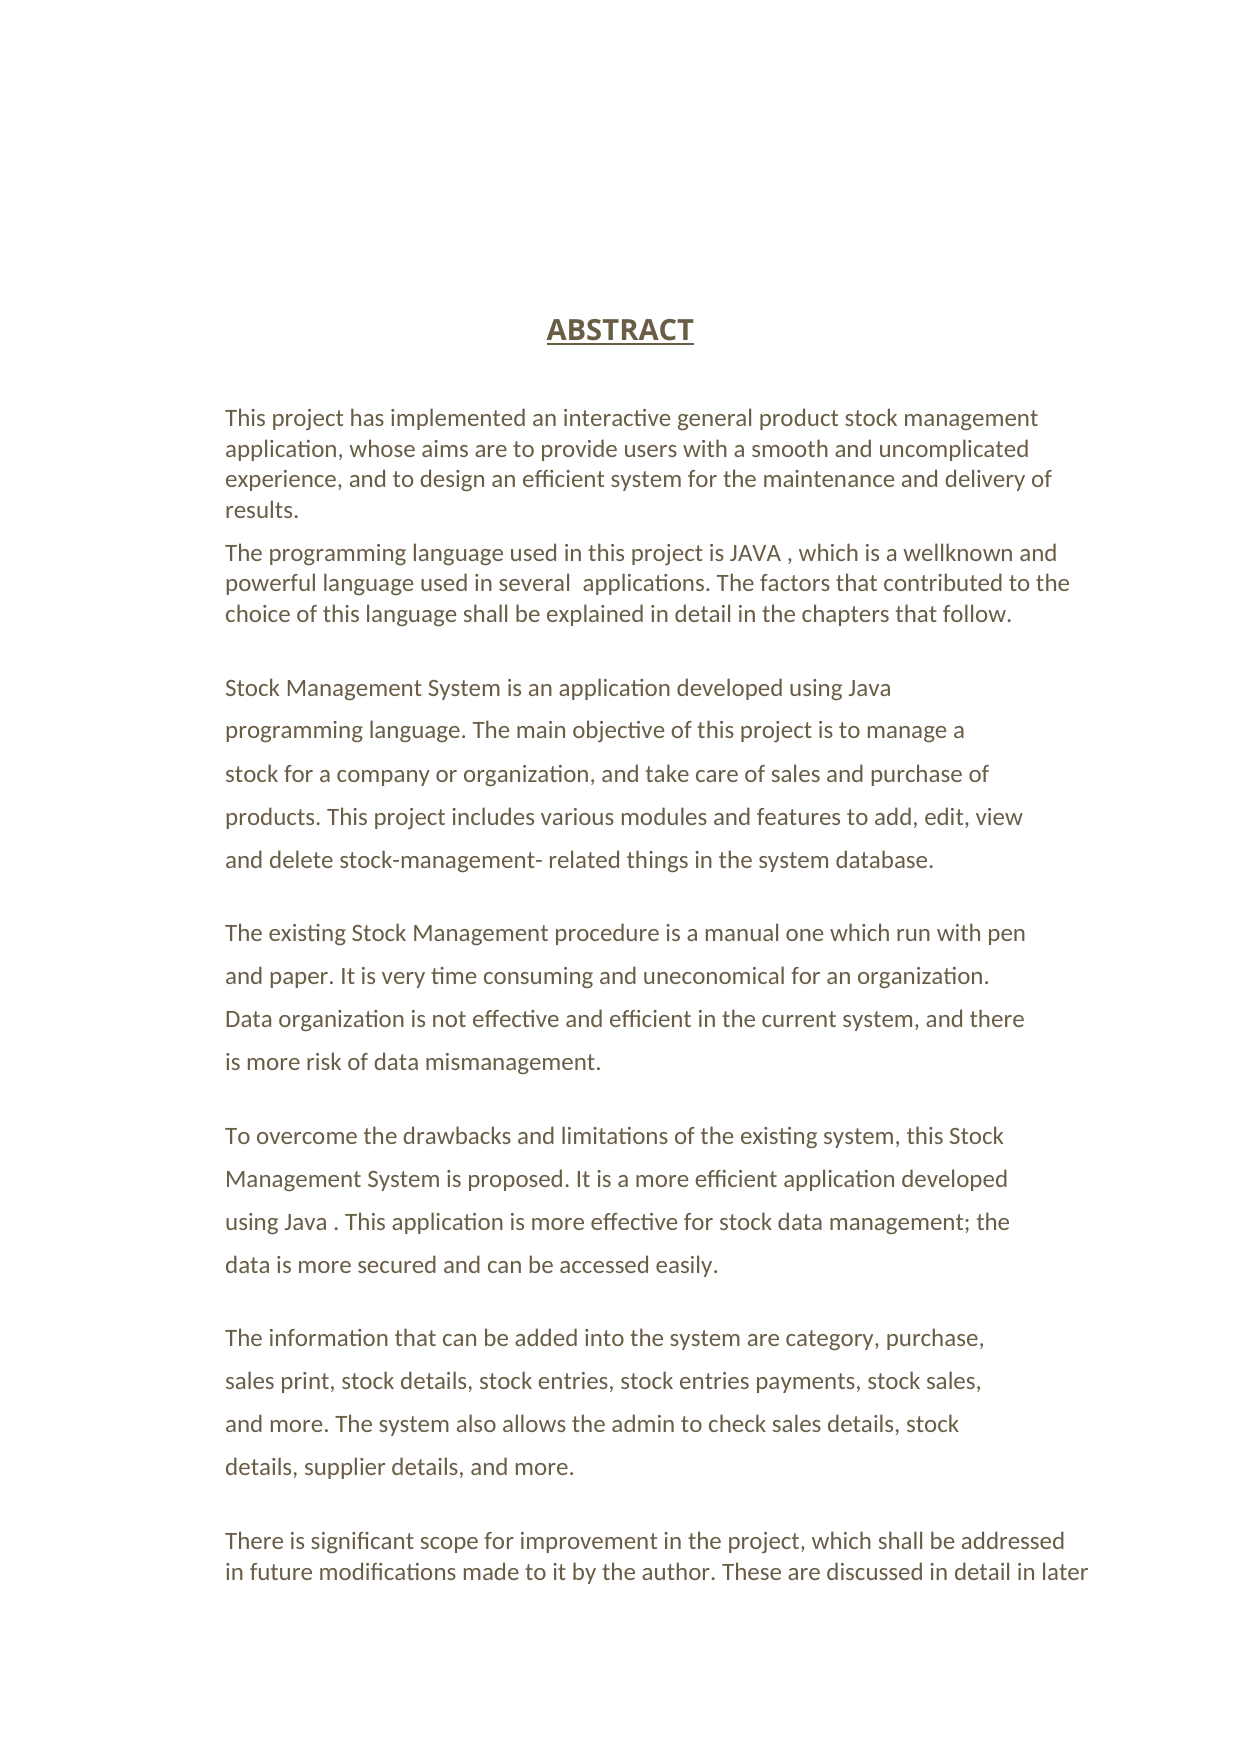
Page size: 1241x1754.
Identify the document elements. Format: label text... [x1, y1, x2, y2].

text and paper. It is very time consuming and uneconomical for an organization. [225, 960, 1090, 991]
text data is more secured and can be accessed easily. [225, 1249, 1090, 1279]
text Data organization is not effective and efficient in the current system, and there [225, 1003, 1090, 1034]
text using Java . This application is more effective for stock data management; the [225, 1206, 1090, 1236]
text is more risk of data mismanagement. [225, 1046, 1090, 1077]
text The information that can be added into the system are category, purchase, [150, 1322, 1090, 1353]
text programming language. The main objective of this project is to manage a [225, 715, 1090, 745]
text The existing Stock Management procedure is a manual one which run with pen [225, 917, 1090, 948]
text sales print, stock details, stock entries, stock entries payments, stock sales, [225, 1366, 1090, 1396]
text and more. The system also allows the admin to check sales details, stock [225, 1408, 1090, 1439]
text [225, 1525, 1090, 1586]
text and delete stock-management- related things in the system database. [225, 844, 1090, 874]
text stock for a company or organization, and take care of sales and purchase of [225, 758, 1090, 788]
text This project has implemented an interactive general product stock management application, whose aims are to provide users with a smooth and uncomplicated experience, and to design an efficient system for the maintenance and delivery of results. [225, 402, 1090, 524]
text To overcome the drawbacks and limitations of the existing system, this Stock [225, 1120, 1090, 1150]
text The programming language used in this project is JAVA , which is a wellknown and powerful language used in several applications. The factors that contributed to the choice of this language shall be explained in detail in the chapters that follow. [225, 537, 1090, 629]
text details, supplier details, and more. [225, 1452, 1090, 1482]
text Management System is proposed. It is a more efficient application developed [225, 1163, 1090, 1193]
text products. This project includes various modules and features to add, edit, view [225, 801, 1090, 831]
text Stock Management System is an application developed using Java [225, 672, 1090, 702]
text ABSTRACT [150, 309, 1090, 349]
